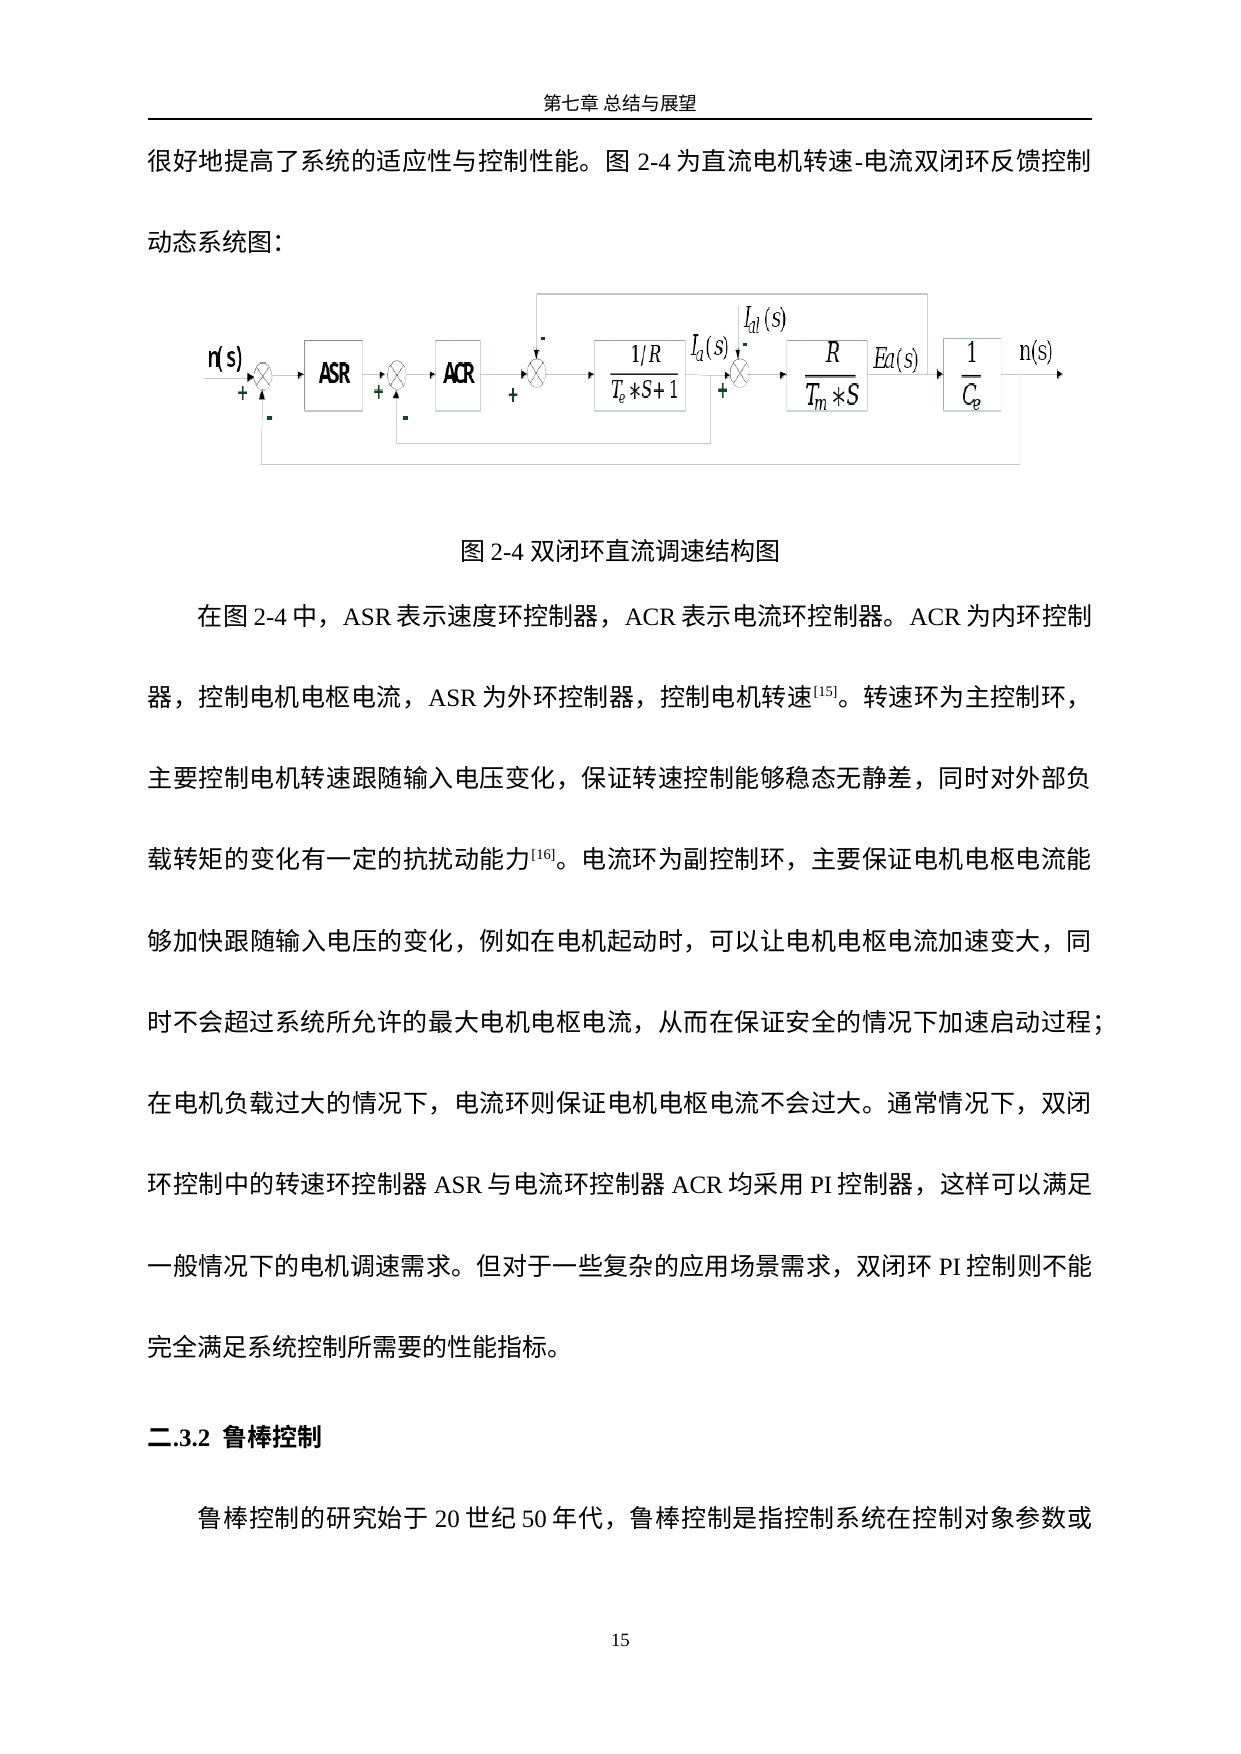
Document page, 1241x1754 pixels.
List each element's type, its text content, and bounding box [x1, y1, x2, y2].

subtitle 鲁棒控制 [148, 1403, 1092, 1468]
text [148, 1484, 1092, 1549]
text 图2-4 双闭环直流调速结构图 [148, 517, 1092, 582]
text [148, 127, 1092, 273]
text 在图2-4中，ASR表示速度环控制器，ACR表示电流环控制器。ACR为内环控制器，控制电机电枢电流，ASR为外环控制器，控制电机转速[15]。转速环为主控制环，主要控制电机转速跟随输入电压变化，保证转速控制能够稳态无静差，同时对外部负载转矩的变化有一定的抗扰动能力[16]。电流环为副控制环，主要保证电机电枢电流能够加快跟随输入电压的变化，例如在电机起动时，可以让电机电枢电流加速变大，同时不会超过系统所允许的最大电机电枢电流，从而在保证安全的情况下加速启动过程；在电机负载过大的情况下，电流环则保证电机电枢电流不会过大。通常情况下，双闭环控制中的转速环控制器ASR与电流环控制器ACR均采用PI控制器，这样可以满足一般情况下的电机调速需求。但对于一些复杂的应用场景需求，双闭环PI控制则不能完全满足系统控制所需要的性能指标。 [148, 582, 1092, 1378]
